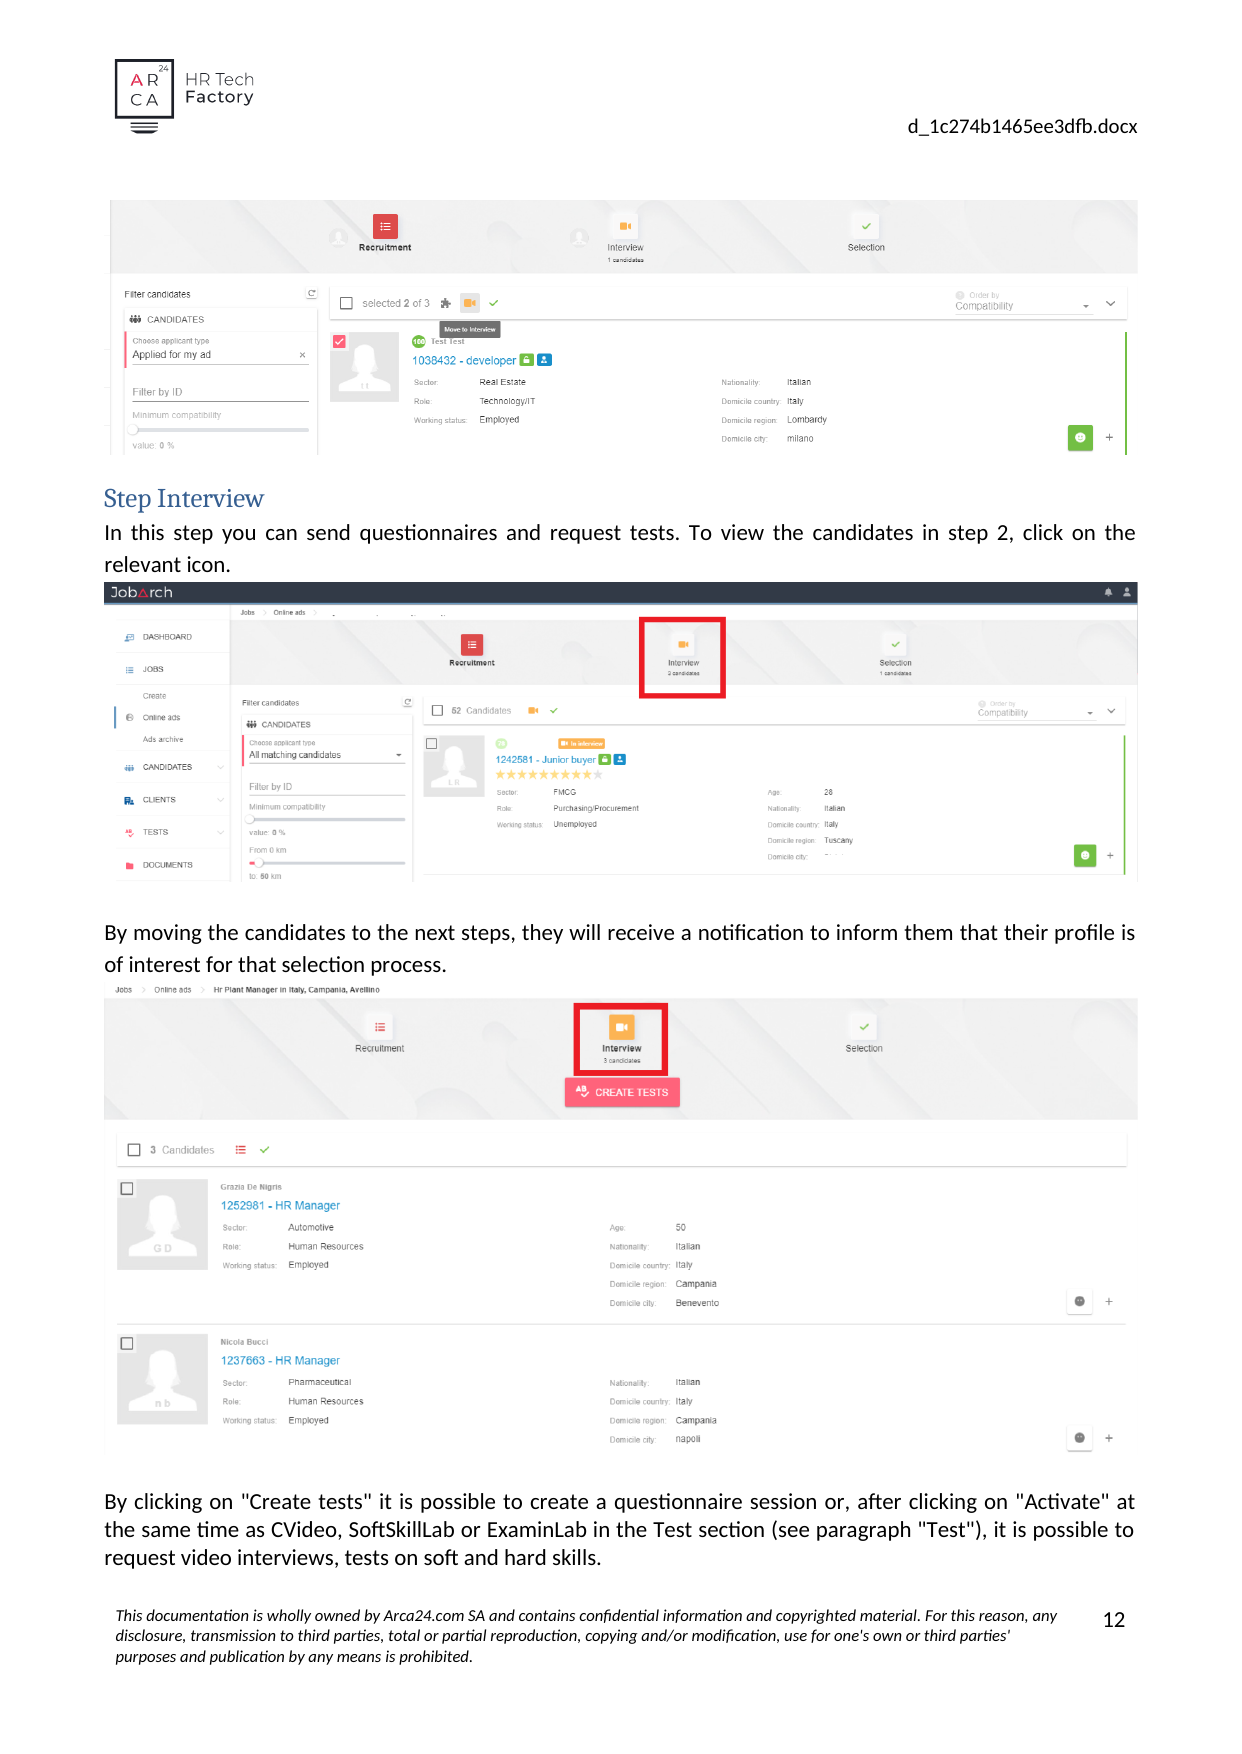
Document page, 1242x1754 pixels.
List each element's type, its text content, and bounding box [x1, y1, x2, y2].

picture [104, 582, 1138, 882]
picture [104, 982, 1138, 1455]
text By clicking on "Create tests" it is possible to create a questionnaire session or, after clicking on "Activate" at the same time as CVideo, SoftSkillLab or ExaminLab in the Test section (see paragraph "Test"), it is possible to request video interviews, tests on soft and hard skills. [104, 1487, 1137, 1571]
subtitle Step Interview [104, 483, 1137, 514]
picture [111, 57, 256, 135]
text In this step you can send questionnaires and request tests. To view the candidates in step 2, click on the relevant icon. [104, 518, 1137, 579]
picture [104, 200, 1138, 455]
text By moving the candidates to the next steps, they will receive a notification to inform them that their profile is of interest for that selection process. [104, 918, 1137, 978]
